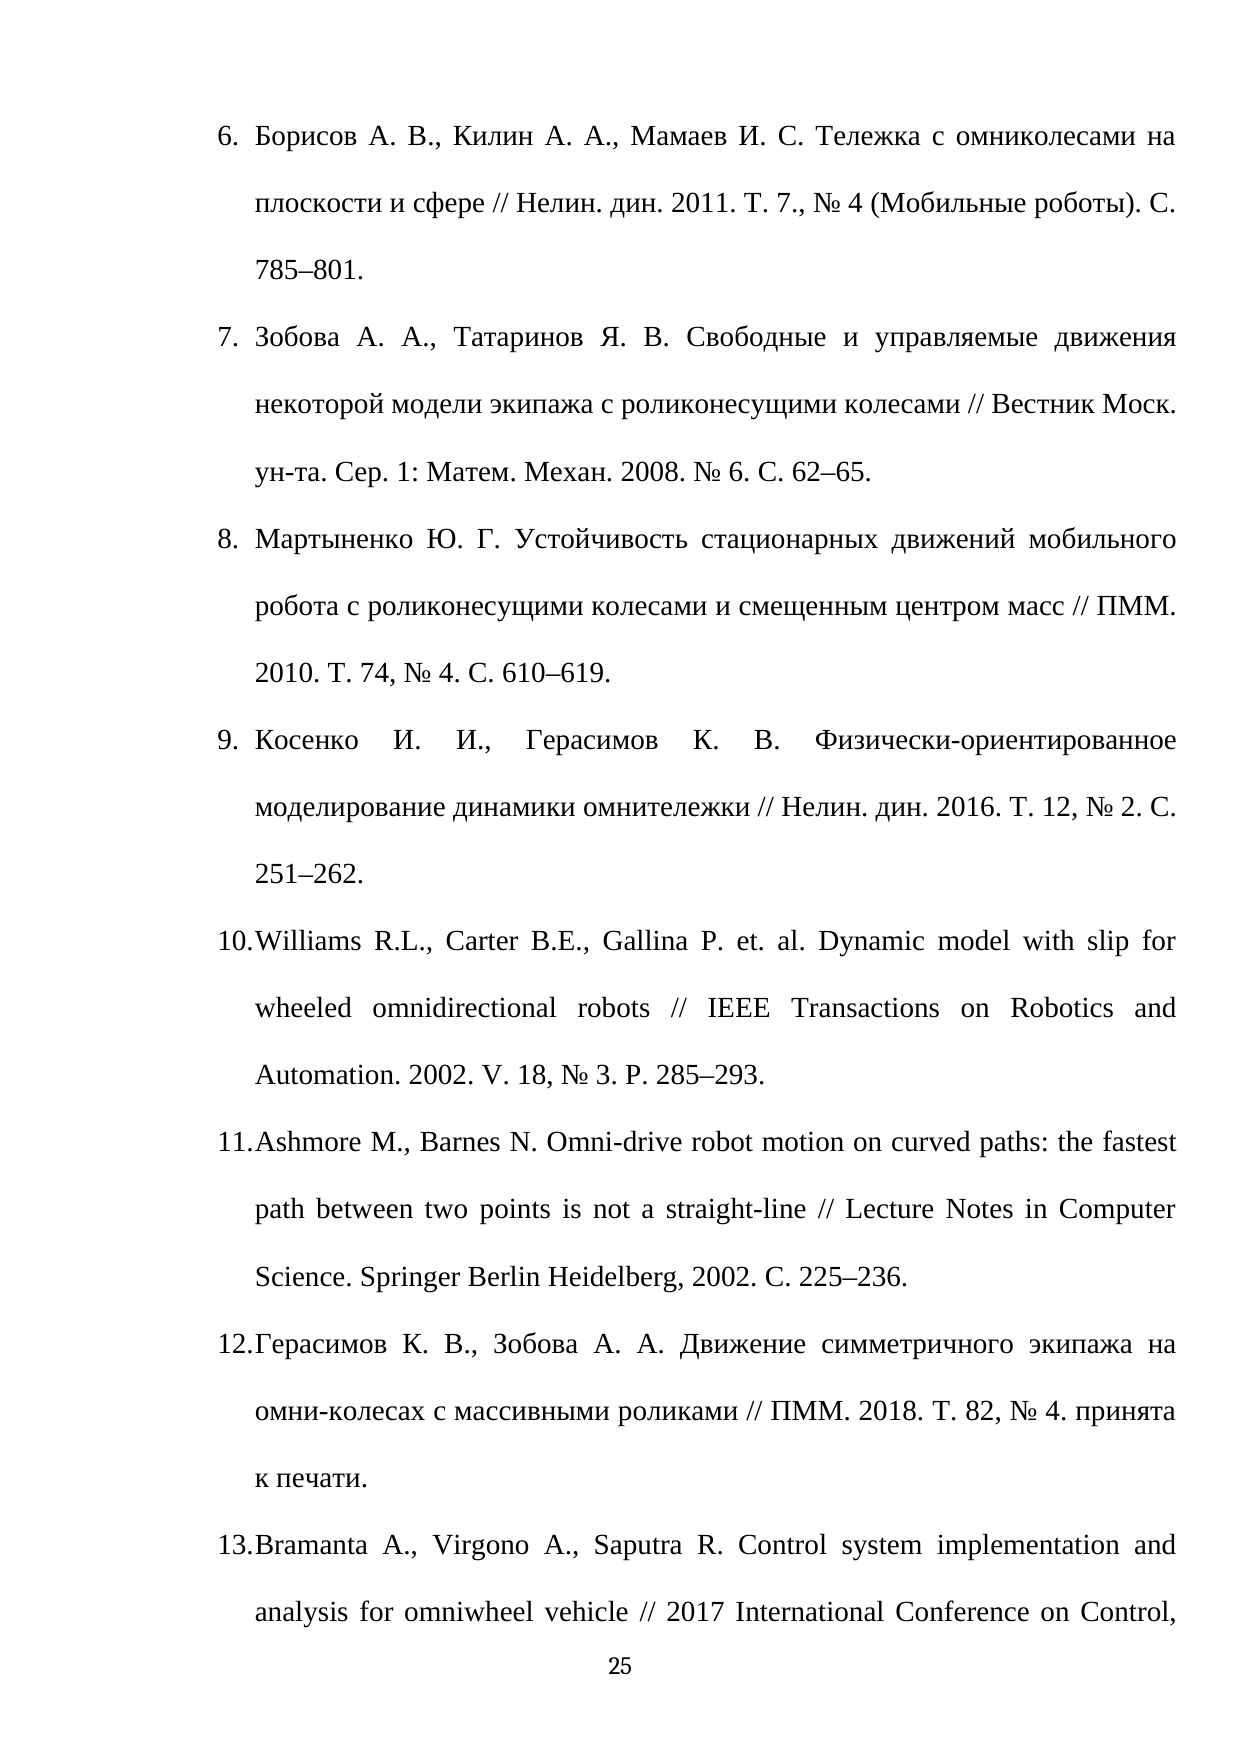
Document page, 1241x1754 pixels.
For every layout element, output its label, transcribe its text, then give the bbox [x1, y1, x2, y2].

list Мартыненко Ю. Г. Устойчивость стационарных движений мобильного робота с роликонесущими колесами и смещенным центром маcc // ПММ. 2010. Т. 74, № 4. С. 610–619. [217, 521, 1177, 688]
list Борисов А. В., Килин А. А., Мамаев И. С. Тележка с омниколесами на плоскости и сфере // Нелин. дин. 2011. Т. 7., № 4 (Мобильные роботы). С. 785–801. [217, 118, 1177, 286]
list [217, 1527, 1177, 1628]
list Зобова А. А., Татаринов Я. В. Свободные и управляемые движения некоторой модели экипажа с роликонесущими колесами // Вестник Моск. ун-та. Сер. 1: Матем. Механ. 2008. № 6. С. 62–65. [217, 319, 1177, 487]
list Ashmore M., Barnes N. Omni-drive robot motion on curved paths: the fastest path between two points is not a straight-line // Lecture Notes in Computer Science. Springer Berlin Heidelberg, 2002. С. 225–236. [217, 1124, 1177, 1292]
list Герасимов К. В., Зобова А. А. Движение симметричного экипажа на омни-колесах с массивными роликами // ПММ. 2018. Т. 82, № 4. принята к печати. [217, 1326, 1177, 1493]
list Косенко И. И., Герасимов К. В. Физически-ориентированное моделирование динамики омнитележки // Нелин. дин. 2016. Т. 12, № 2. С. 251–262. [217, 722, 1177, 890]
list Williams R.L., Carter B.E., Gallina P. et. al. Dynamic model with slip for wheeled omnidirectional robots // IEEE Transactions on Robotics and Automation. 2002. V. 18, № 3. P. 285–293. [217, 923, 1177, 1091]
